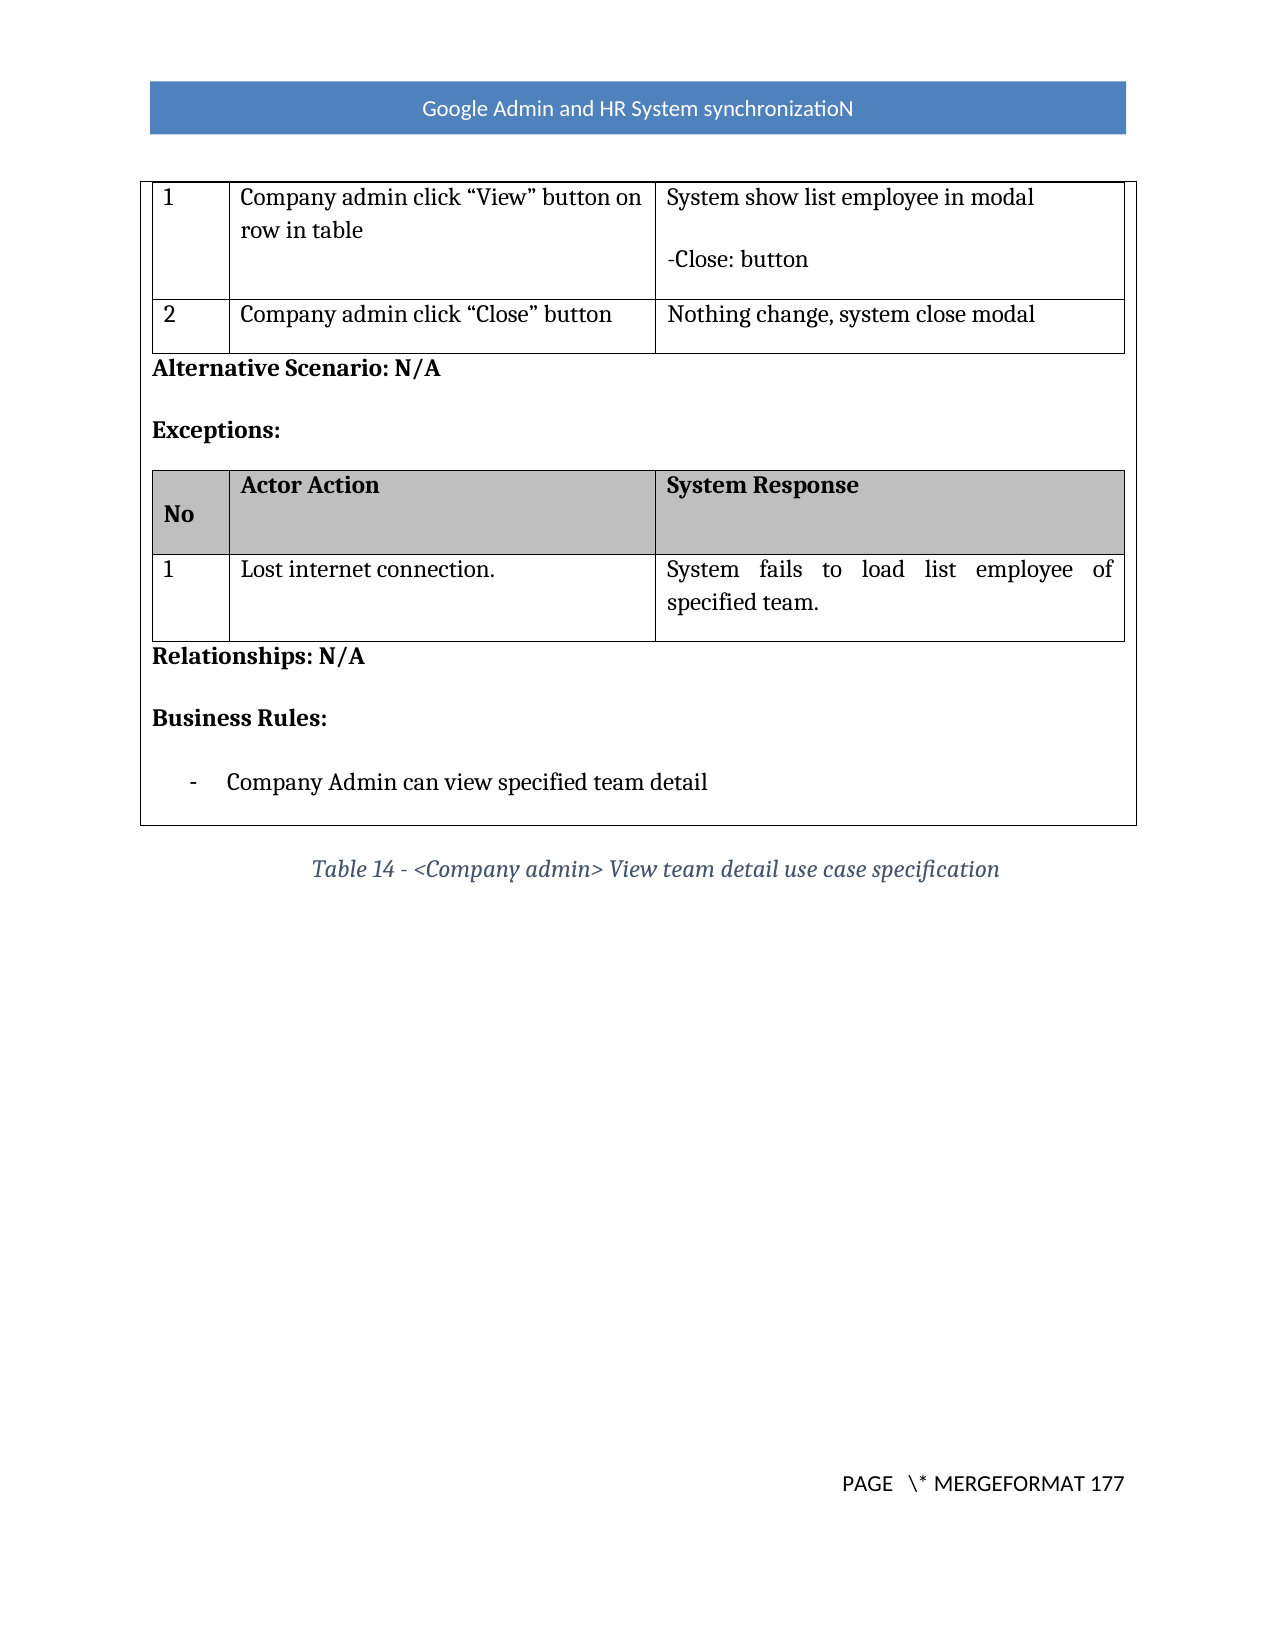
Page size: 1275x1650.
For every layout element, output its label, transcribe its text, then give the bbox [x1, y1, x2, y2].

text Table 14 - <Company admin> View team detail use case specification [187, 855, 1125, 883]
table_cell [141, 182, 1136, 824]
